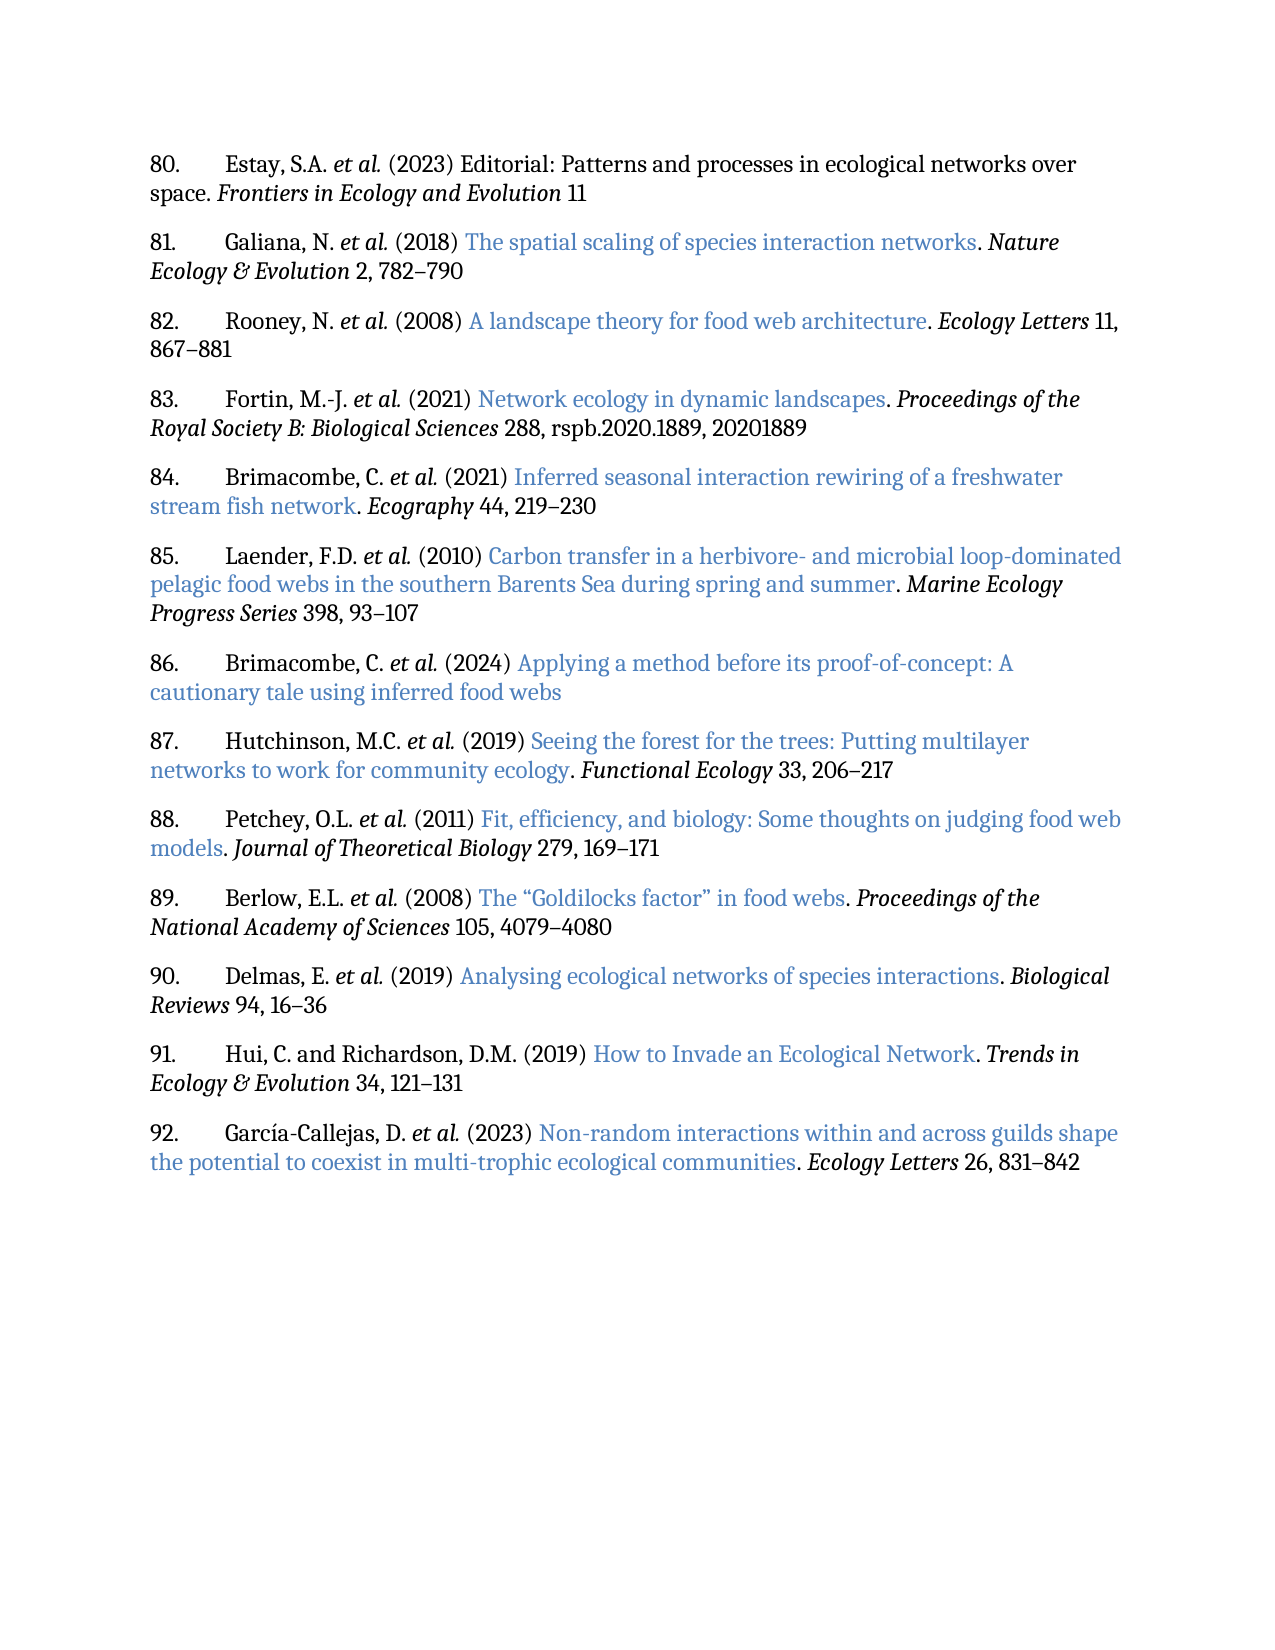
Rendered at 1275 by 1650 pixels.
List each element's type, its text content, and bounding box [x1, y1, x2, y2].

text 81. Galiana, N. et al. (2018) The spatial scaling of species interaction networks. Nature Ecology & Evolution 2, 782–790 [150, 228, 1125, 286]
text 82. Rooney, N. et al. (2008) A landscape theory for food web architecture. Ecology Letters 11, 867–881 [150, 307, 1125, 364]
text 85. Laender, F.D. et al. (2010) Carbon transfer in a herbivore- and microbial loop-dominated pelagic food webs in the southern Barents Sea during spring and summer. Marine Ecology Progress Series 398, 93–107 [150, 542, 1125, 628]
text 92. García-Callejas, D. et al. (2023) Non-random interactions within and across guilds shape the potential to coexist in multi-trophic ecological communities. Ecology Letters 26, 831–842 [150, 1119, 1125, 1176]
text 83. Fortin, M.-J. et al. (2021) Network ecology in dynamic landscapes. Proceedings of the Royal Society B: Biological Sciences 288, rspb.2020.1889, 20201889 [150, 385, 1125, 442]
text 84. Brimacombe, C. et al. (2021) Inferred seasonal interaction rewiring of a freshwater stream fish network. Ecography 44, 219–230 [150, 463, 1125, 521]
text 80. Estay, S.A. et al. (2023) Editorial: Patterns and processes in ecological networks over space. Frontiers in Ecology and Evolution 11 [150, 150, 1125, 207]
text 87. Hutchinson, M.C. et al. (2019) Seeing the forest for the trees: Putting multilayer networks to work for community ecology. Functional Ecology 33, 206–217 [150, 727, 1125, 784]
text 89. Berlow, E.L. et al. (2008) The “Goldilocks factor” in food webs. Proceedings of the National Academy of Sciences 105, 4079–4080 [150, 884, 1125, 941]
text 91. Hui, C. and Richardson, D.M. (2019) How to Invade an Ecological Network. Trends in Ecology & Evolution 34, 121–131 [150, 1040, 1125, 1098]
text 88. Petchey, O.L. et al. (2011) Fit, efficiency, and biology: Some thoughts on judging food web models. Journal of Theoretical Biology 279, 169–171 [150, 805, 1125, 863]
text 86. Brimacombe, C. et al. (2024) Applying a method before its proof-of-concept: A cautionary tale using inferred food webs [150, 649, 1125, 706]
text 90. Delmas, E. et al. (2019) Analysing ecological networks of species interactions. Biological Reviews 94, 16–36 [150, 962, 1125, 1019]
